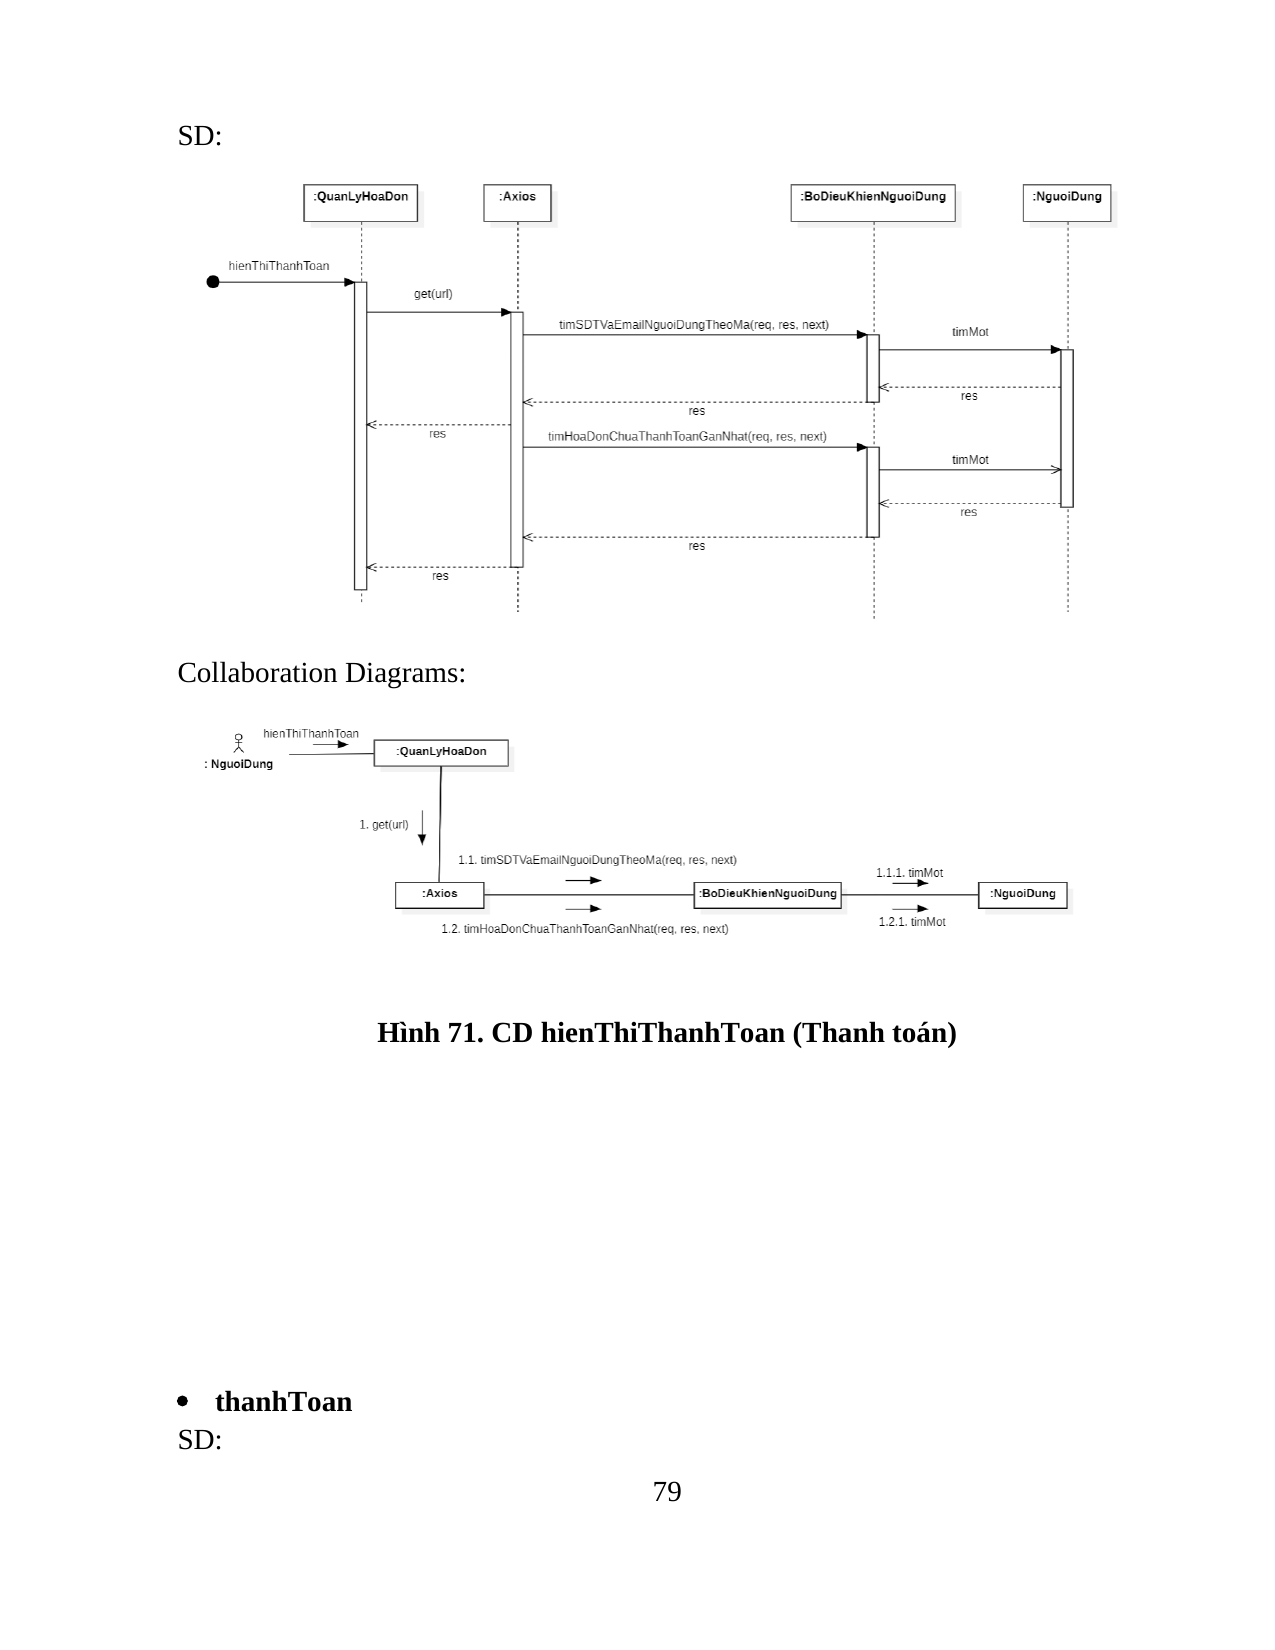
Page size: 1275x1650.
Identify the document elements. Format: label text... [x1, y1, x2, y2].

text SD: [177, 1422, 1157, 1456]
text Collaboration Diagrams: [177, 655, 1157, 688]
text SD: [177, 118, 1157, 152]
picture [177, 156, 1149, 650]
picture [177, 693, 1145, 1010]
text Hình 71. CD hienThiThanhToan (Thanh toán) [177, 1015, 1157, 1048]
list thanhToan [177, 1384, 1157, 1417]
